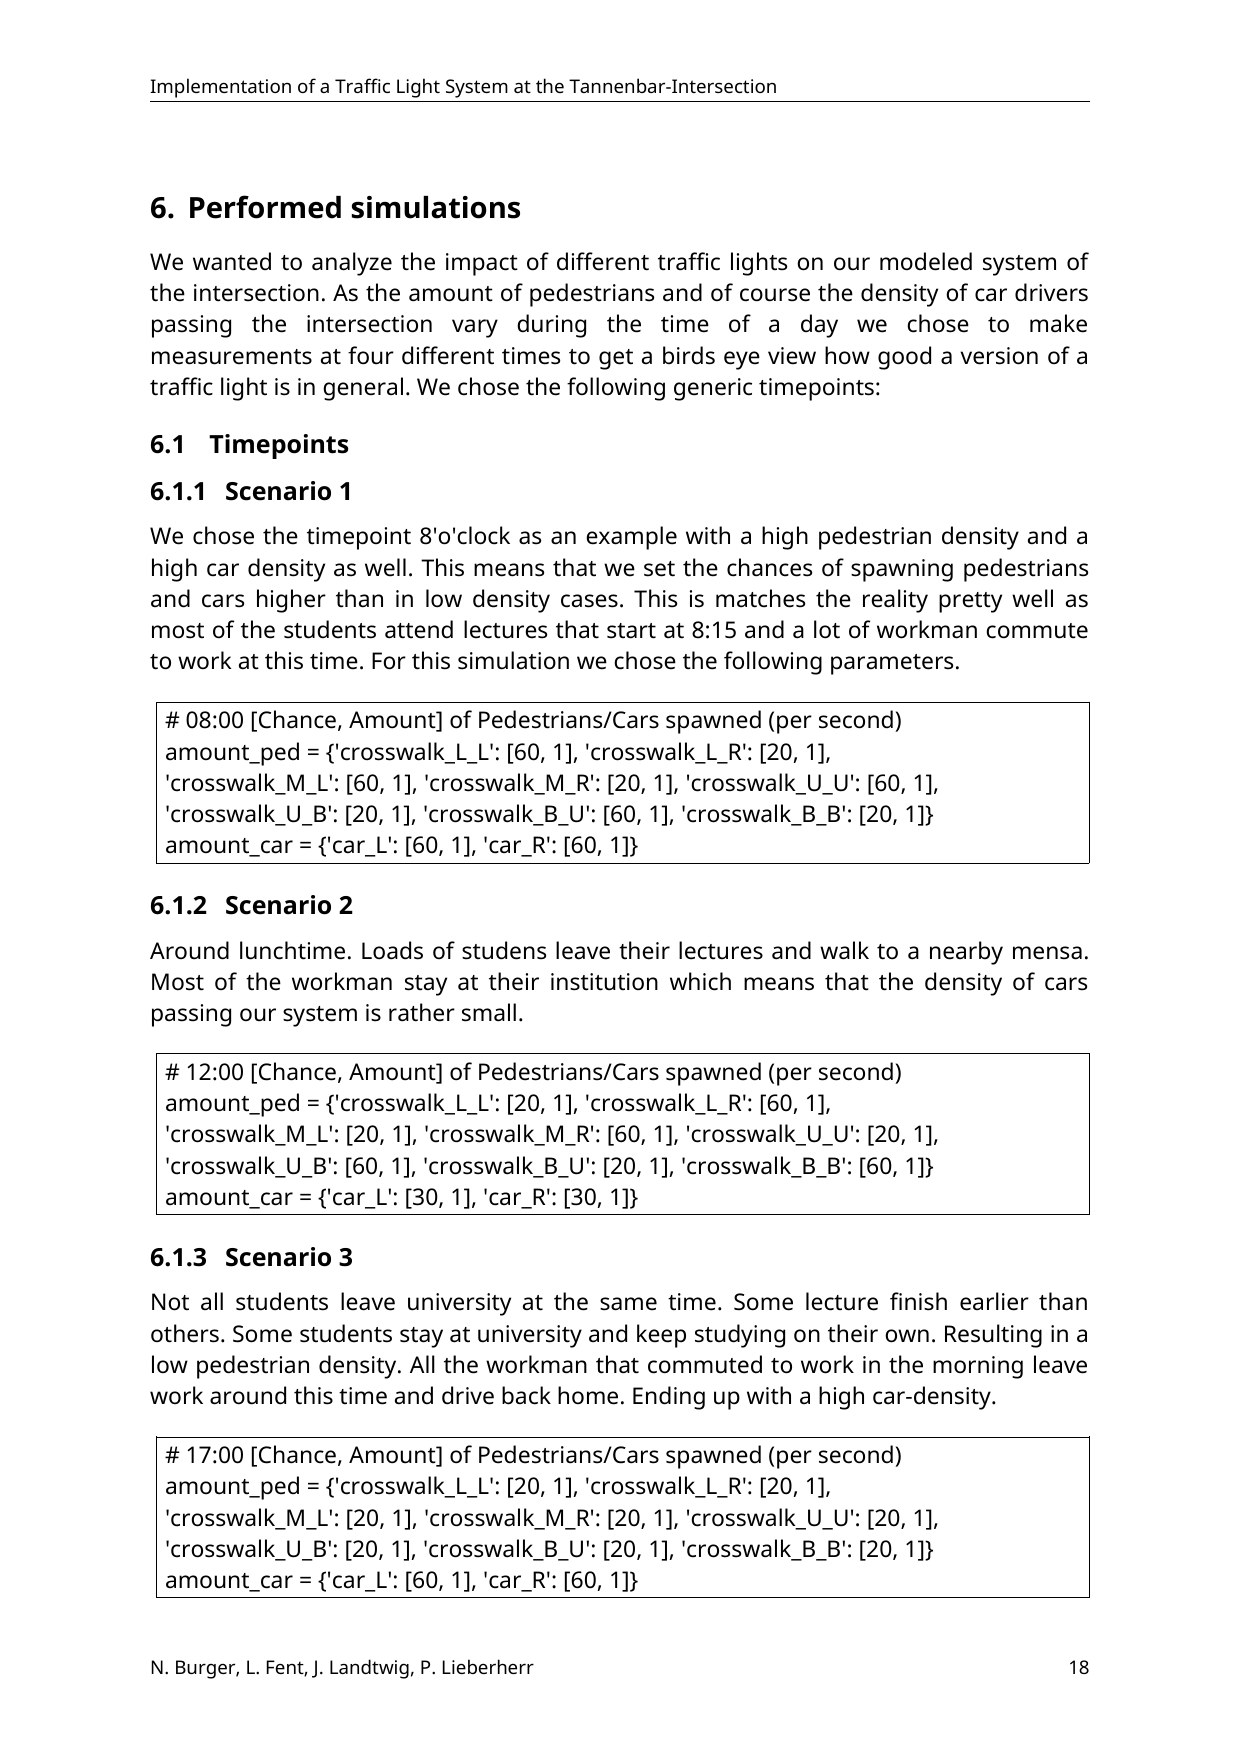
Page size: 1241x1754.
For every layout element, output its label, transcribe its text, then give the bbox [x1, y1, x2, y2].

text amount_ped = {'crosswalk_L_L': [20, 1], 'crosswalk_L_R': [60, 1], [157, 1084, 1089, 1116]
text Around lunchtime. Loads of studens leave their lectures and walk to a nearby mensa. Most of the workman stay at their institution which means that the density of cars passing our system is rather small. [150, 934, 1090, 1028]
text 'crosswalk_U_B': [20, 1], 'crosswalk_B_U': [20, 1], 'crosswalk_B_B': [20, 1]} [157, 1530, 1089, 1561]
text 'crosswalk_M_L': [20, 1], 'crosswalk_M_R': [60, 1], 'crosswalk_U_U': [20, 1], [157, 1116, 1089, 1147]
subtitle Scenario 2 [150, 888, 1090, 922]
text # 12:00 [Chance, Amount] of Pedestrians/Cars spawned (per second) [157, 1054, 1089, 1084]
text We wanted to analyze the impact of different traffic lights on our modeled system of the intersection. As the amount of pedestrians and of course the density of car drivers passing the intersection vary during the time of a day we chose to make measurements at four different times to get a birds eye view how good a version of a traffic light is in general. We chose the following generic timepoints: [150, 246, 1090, 402]
subtitle Scenario 3 [150, 1240, 1090, 1274]
text 'crosswalk_M_L': [60, 1], 'crosswalk_M_R': [20, 1], 'crosswalk_U_U': [60, 1], [157, 764, 1089, 795]
text Not all students leave university at the same time. Some lecture finish earlier than others. Some students stay at university and keep studying on their own. Resulting in a low pedestrian density. All the workman that commuted to work in the morning leave work around this time and drive back home. Ending up with a high car-density. [150, 1286, 1090, 1411]
subtitle Performed simulations [150, 187, 1090, 227]
text amount_car = {'car_L': [60, 1], 'car_R': [60, 1]} [157, 1561, 1089, 1597]
text # 08:00 [Chance, Amount] of Pedestrians/Cars spawned (per second) [157, 703, 1089, 733]
text amount_car = {'car_L': [60, 1], 'car_R': [60, 1]} [157, 827, 1089, 863]
text amount_ped = {'crosswalk_L_L': [60, 1], 'crosswalk_L_R': [20, 1], [157, 733, 1089, 764]
subtitle Scenario 1 [150, 474, 1090, 508]
text amount_car = {'car_L': [30, 1], 'car_R': [30, 1]} [157, 1178, 1089, 1214]
text 'crosswalk_M_L': [20, 1], 'crosswalk_M_R': [20, 1], 'crosswalk_U_U': [20, 1], [157, 1499, 1089, 1530]
text 'crosswalk_U_B': [60, 1], 'crosswalk_B_U': [20, 1], 'crosswalk_B_B': [60, 1]} [157, 1147, 1089, 1178]
text amount_ped = {'crosswalk_L_L': [20, 1], 'crosswalk_L_R': [20, 1], [157, 1468, 1089, 1499]
text 'crosswalk_U_B': [20, 1], 'crosswalk_B_U': [60, 1], 'crosswalk_B_B': [20, 1]} [157, 795, 1089, 827]
text # 17:00 [Chance, Amount] of Pedestrians/Cars spawned (per second) [157, 1438, 1089, 1468]
text We chose the timepoint 8'o'clock as an example with a high pedestrian density and a high car density as well. This means that we set the chances of spawning pedestrians and cars higher than in low density cases. This is matches the reality pretty well as most of the students attend lectures that start at 8:15 and a lot of workman commute to work at this time. For this simulation we chose the following parameters. [150, 520, 1090, 677]
subtitle Timepoints [150, 427, 1090, 461]
